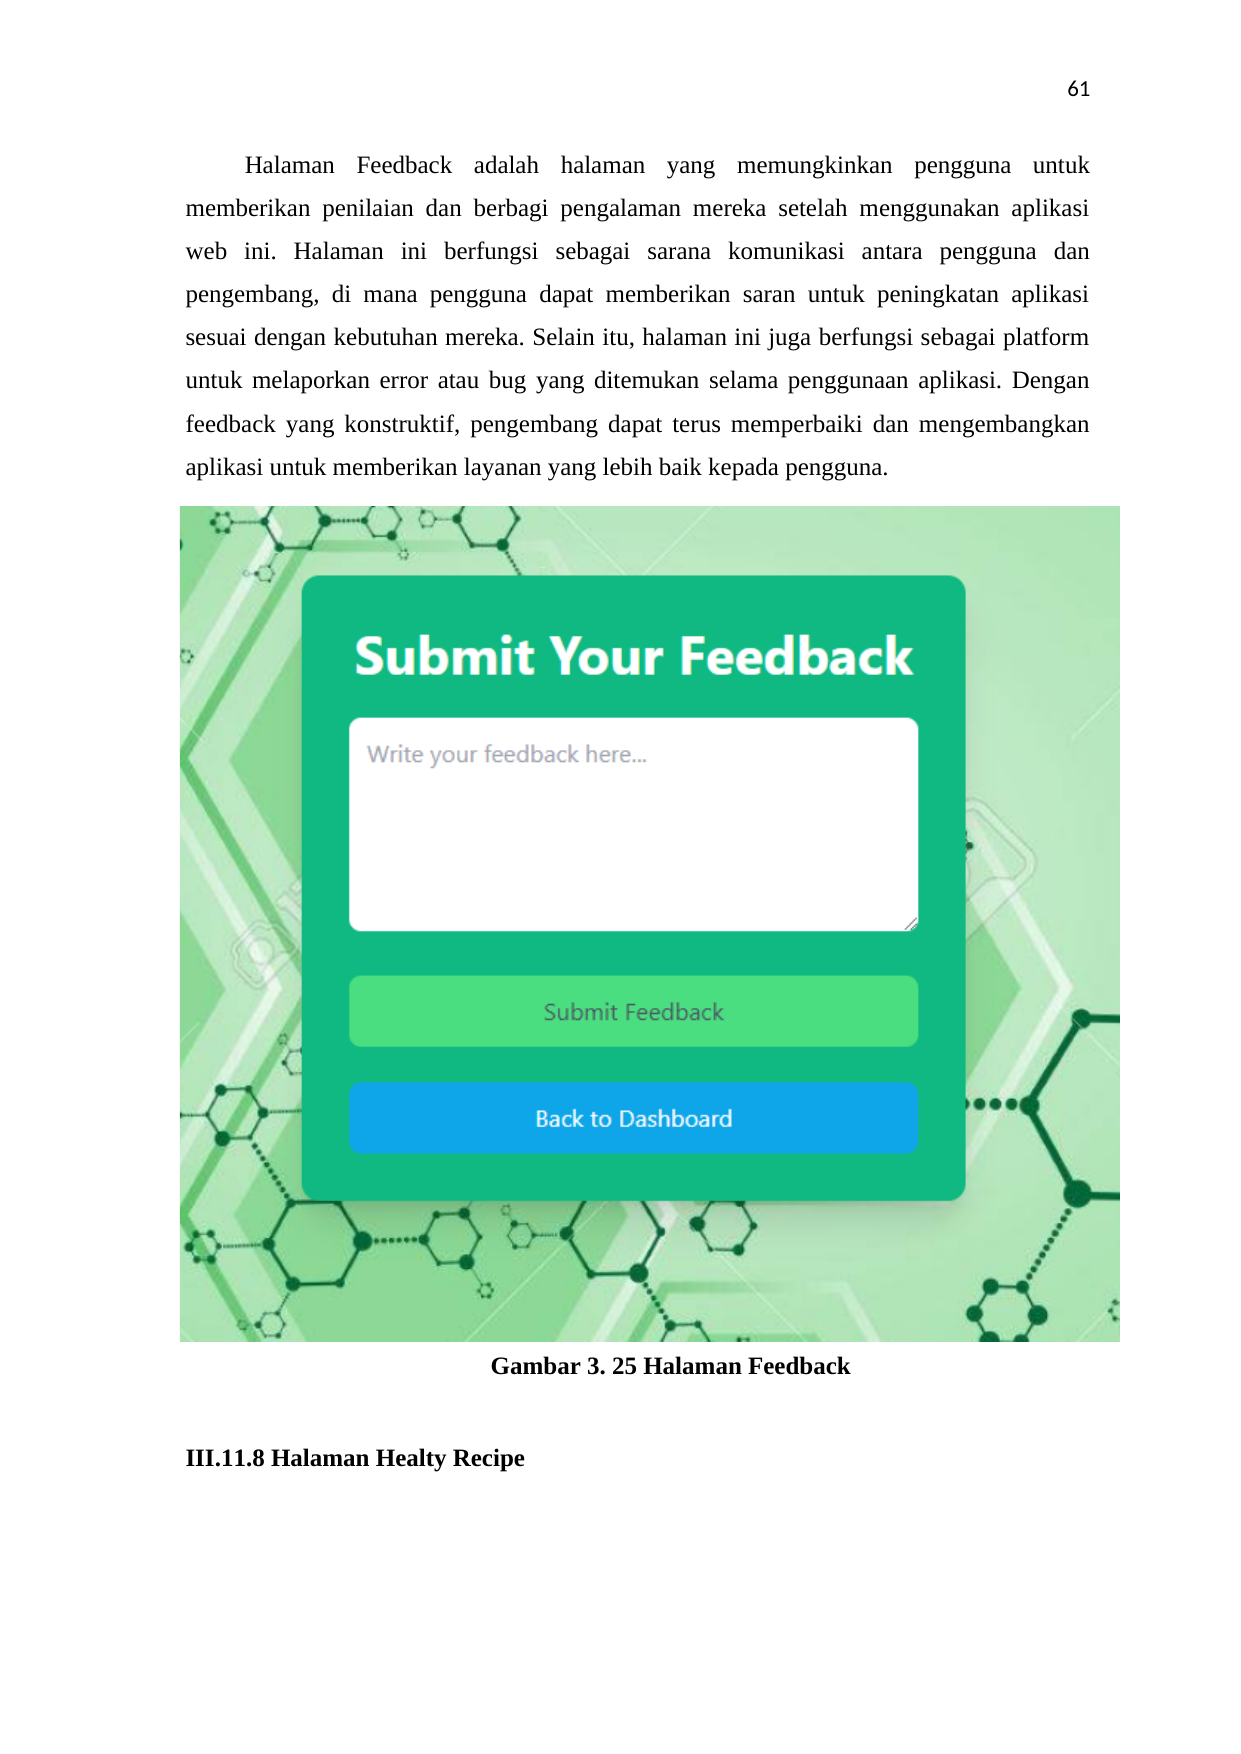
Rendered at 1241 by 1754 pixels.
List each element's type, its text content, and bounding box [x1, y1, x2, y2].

picture [179, 506, 1120, 1342]
text Halaman Feedback adalah halaman yang memungkinkan pengguna untuk memberikan penilaian dan berbagi pengalaman mereka setelah menggunakan aplikasi web ini. Halaman ini berfungsi sebagai sarana komunikasi antara pengguna dan pengembang, di mana pengguna dapat memberikan saran untuk peningkatan aplikasi sesuai dengan kebutuhan mereka. Selain itu, halaman ini juga berfungsi sebagai platform untuk melaporkan error atau bug yang ditemukan selama penggunaan aplikasi. Dengan feedback yang konstruktif, pengembang dapat terus memperbaiki dan mengembangkan aplikasi untuk memberikan layanan yang lebih baik kepada pengguna. [185, 150, 1090, 481]
subtitle Halaman Healty Recipe [185, 1443, 1090, 1472]
